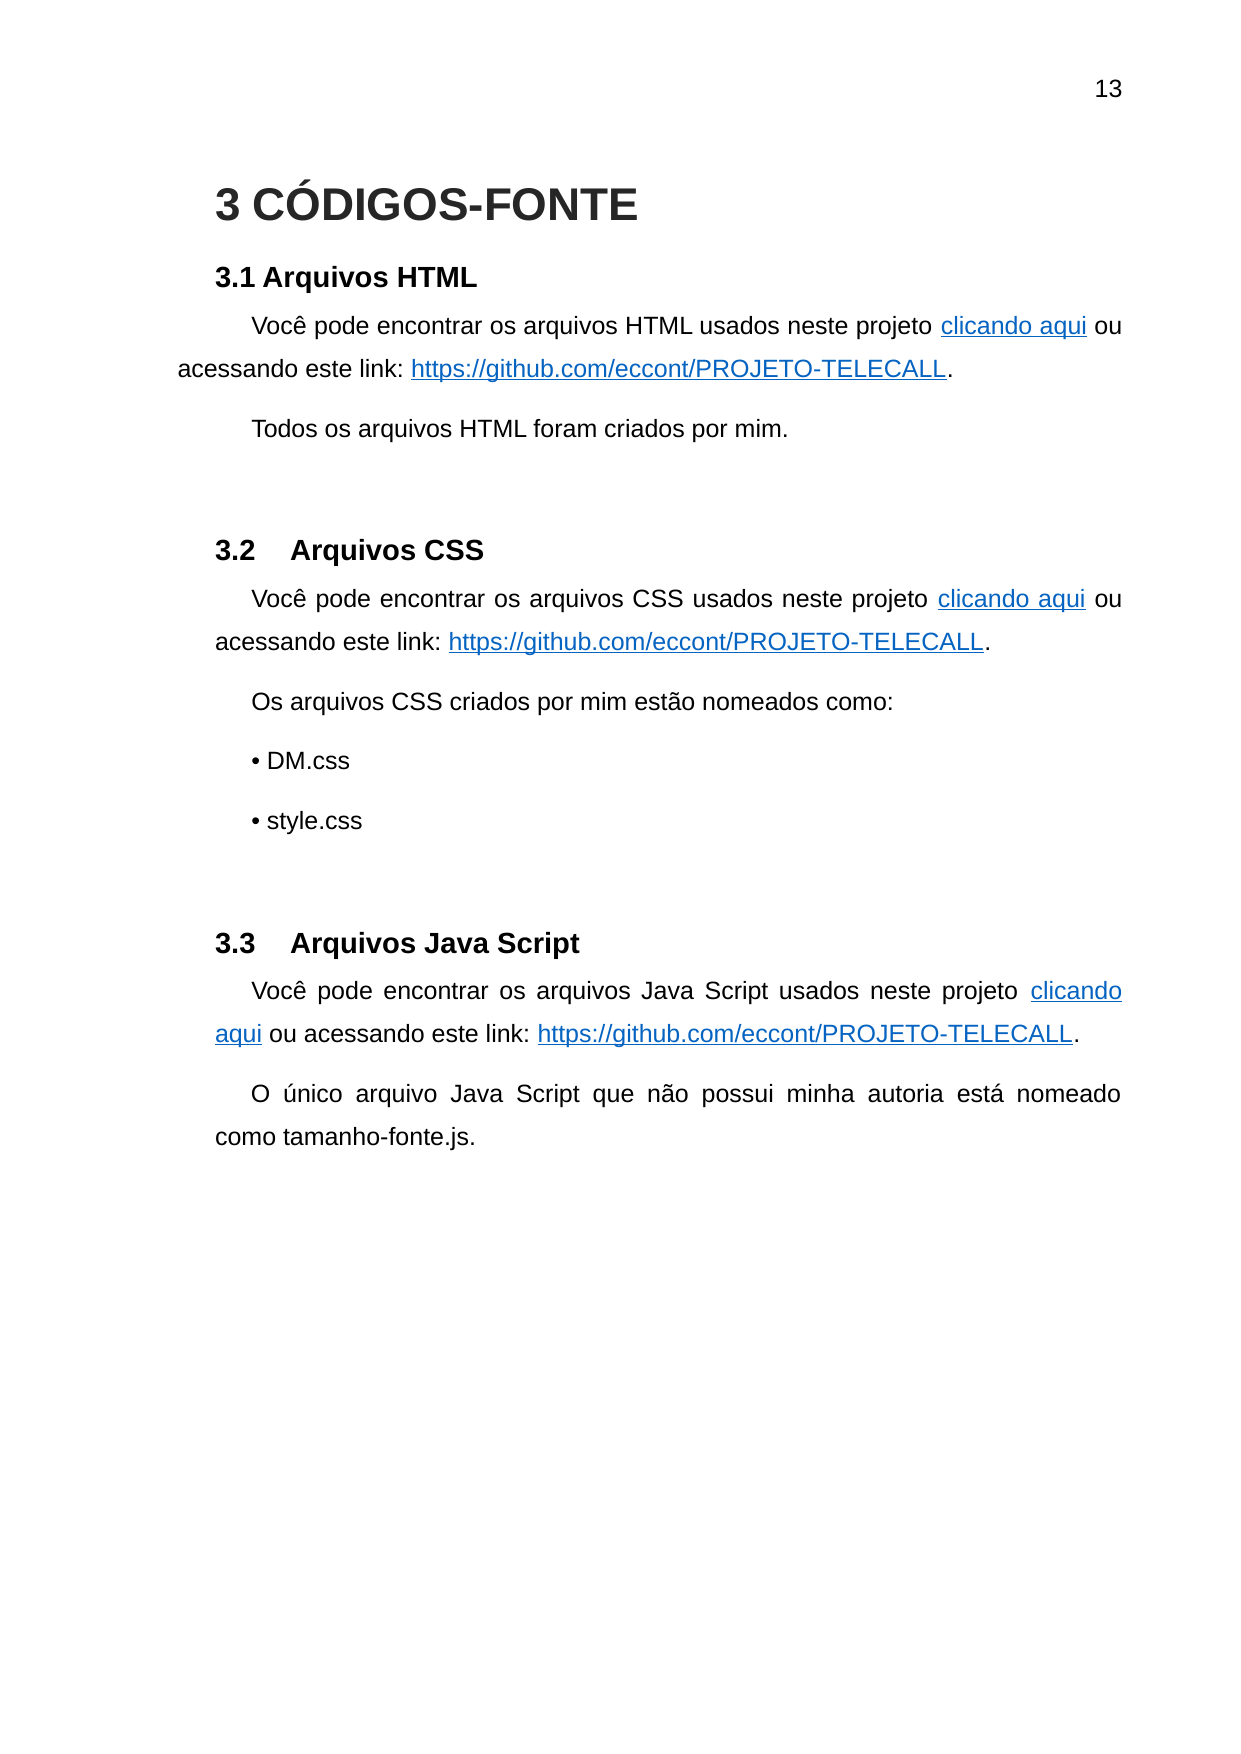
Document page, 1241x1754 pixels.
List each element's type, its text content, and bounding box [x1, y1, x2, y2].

subtitle 3.1 Arquivos HTML [177, 260, 1122, 294]
subtitle Arquivos Java Script [215, 926, 1122, 959]
text Você pode encontrar os arquivos CSS usados neste projeto clicando aqui ou acessando este link: https://github.com/eccont/PROJETO-TELECALL. [215, 583, 1122, 655]
text Você pode encontrar os arquivos Java Script usados neste projeto clicando aqui ou acessando este link: https://github.com/eccont/PROJETO-TELECALL. [215, 976, 1122, 1048]
subtitle CÓDIGOS-FONTE [215, 177, 1122, 230]
text Os arquivos CSS criados por mim estão nomeados como: [215, 686, 1122, 715]
text • style.css [215, 806, 1122, 835]
subtitle Arquivos CSS [215, 533, 1122, 567]
text Todos os arquivos HTML foram criados por mim. [177, 414, 1122, 442]
text O único arquivo Java Script que não possui minha autoria está nomeado como tamanho-fonte.js. [215, 1079, 1122, 1151]
text Você pode encontrar os arquivos HTML usados neste projeto clicando aqui ou acessando este link: https://github.com/eccont/PROJETO-TELECALL. [177, 311, 1122, 383]
text • DM.css [215, 746, 1122, 775]
